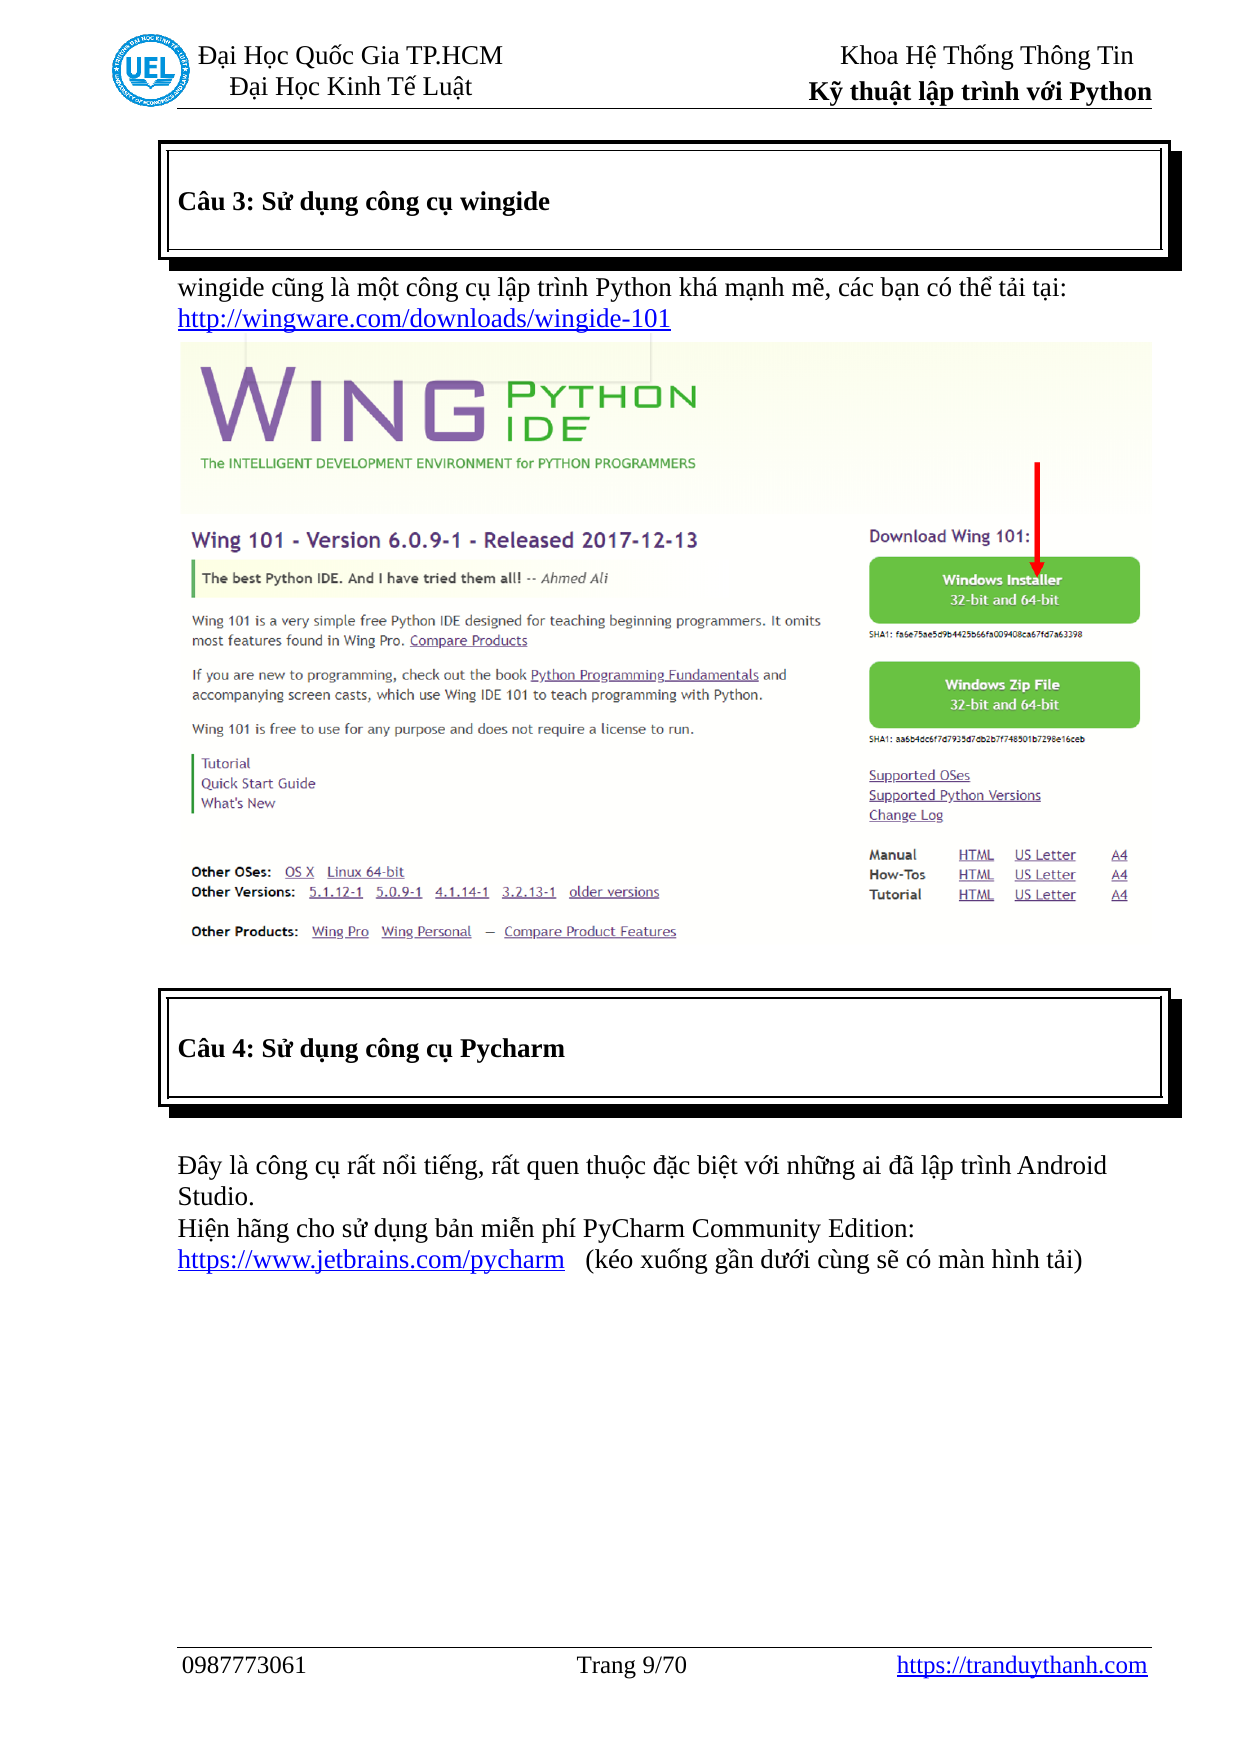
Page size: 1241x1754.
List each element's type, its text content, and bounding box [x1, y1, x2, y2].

text wingide cũng là một công cụ lập trình Python khá mạnh mẽ, các bạn có thể tải tại: http://wingware.com/downloads/wingide-101 [177, 271, 1152, 333]
picture [177, 333, 1152, 957]
text Câu 3: Sử dụng công cụ wingide [177, 184, 1152, 216]
text Đây là công cụ rất nổi tiếng, rất quen thuộc đặc biệt với những ai đã lập trình Android Studio. [177, 1149, 1152, 1212]
picture [122, 42, 181, 98]
picture [111, 33, 191, 108]
text Hiện hãng cho sử dụng bản miễn phí PyCharm Community Edition: https://www.jetbrains.com/pycharm (kéo xuống gần dưới cùng sẽ có màn hình tải) [177, 1212, 1152, 1274]
text Câu 4: Sử dụng công cụ Pycharm [177, 1032, 1152, 1063]
